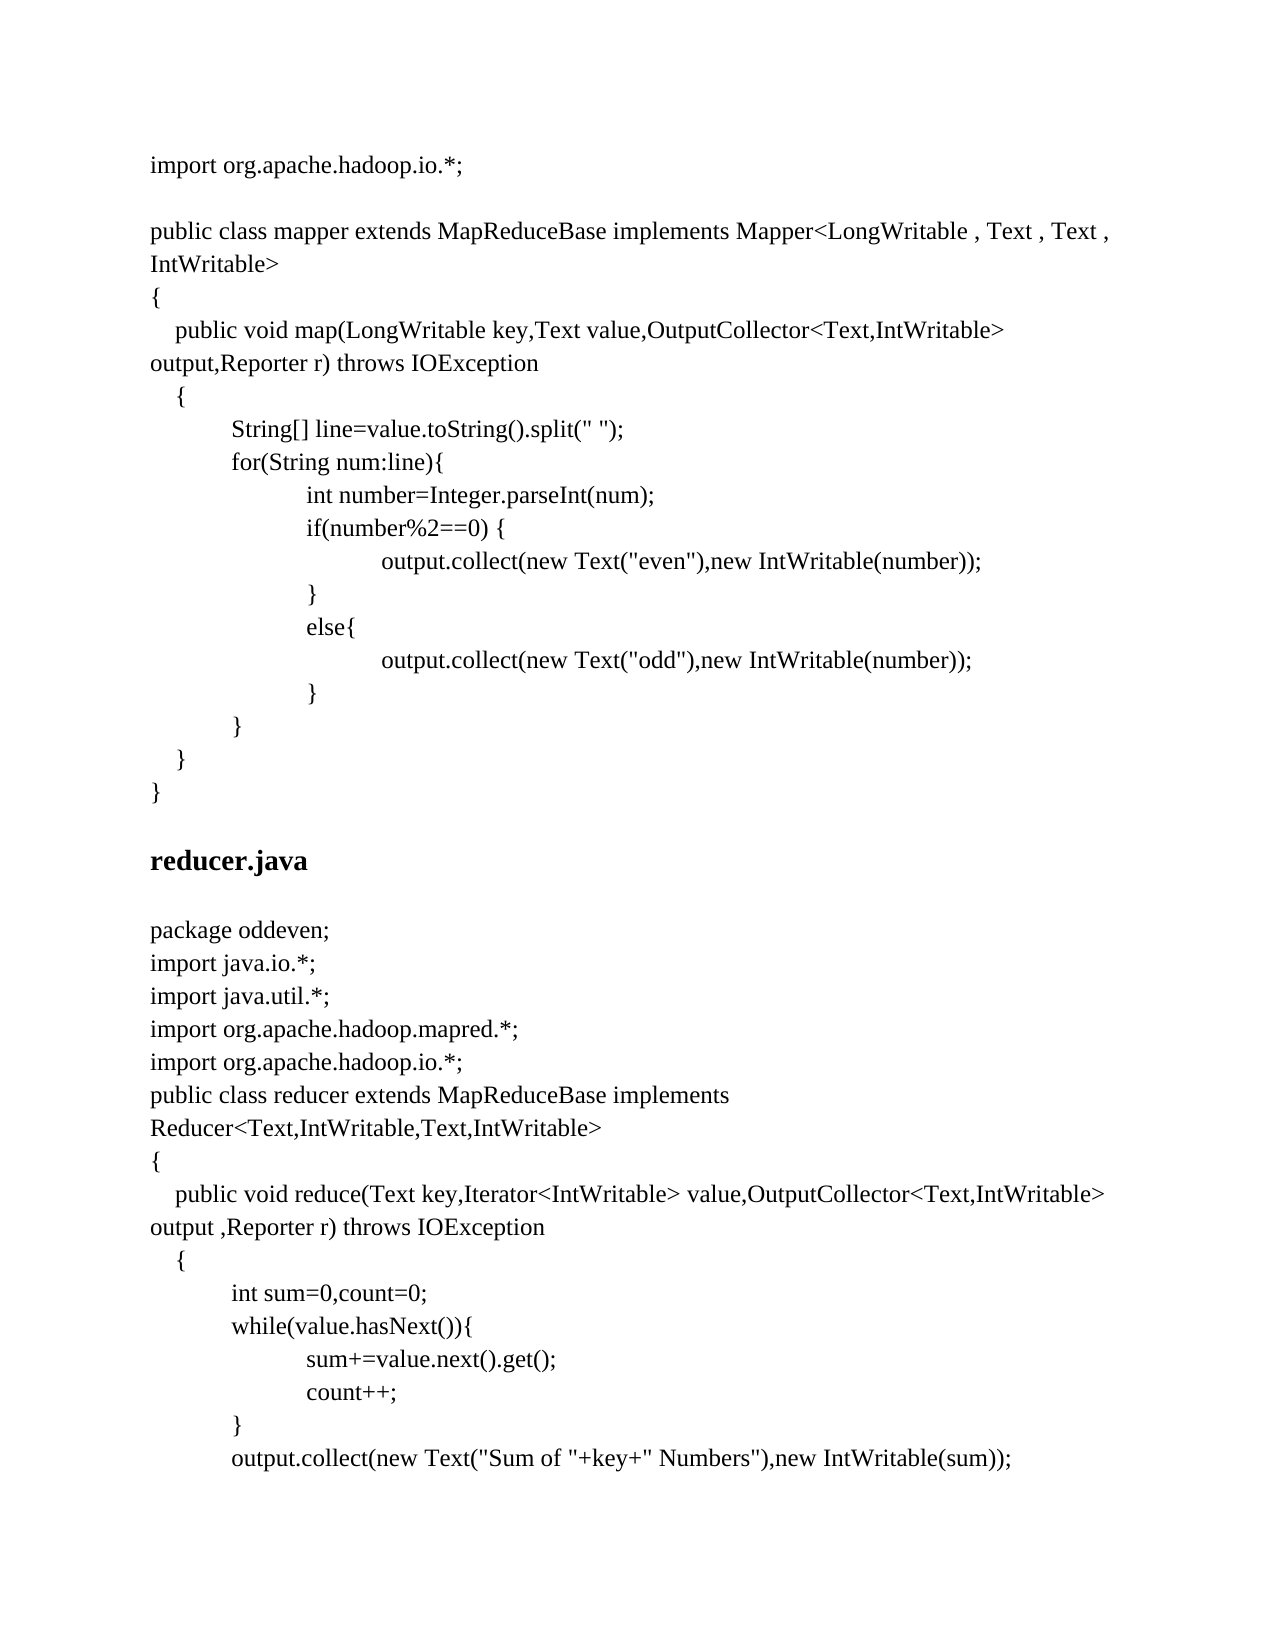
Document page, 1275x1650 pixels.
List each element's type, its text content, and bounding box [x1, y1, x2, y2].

text count++; [150, 1377, 1125, 1406]
text if(number%2==0) { [150, 513, 1125, 542]
text reducer.java [150, 843, 1125, 877]
text int sum=0,count=0; [150, 1278, 1125, 1307]
text else{ [150, 612, 1125, 641]
text import org.apache.hadoop.mapred.*; [150, 1014, 1125, 1043]
text public void map(LongWritable key,Text value,OutputCollector<Text,IntWritable> output,Reporter r) throws IOException [150, 315, 1125, 377]
text package oddeven; [150, 915, 1125, 944]
text output.collect(new Text("Sum of "+key+" Numbers"),new IntWritable(sum)); [150, 1443, 1125, 1472]
text { [150, 1245, 1125, 1274]
text public void reduce(Text key,Iterator<IntWritable> value,OutputCollector<Text,IntWritable> output ,Reporter r) throws IOException [150, 1179, 1125, 1241]
text } [150, 711, 1125, 740]
text while(value.hasNext()){ [150, 1311, 1125, 1340]
text { [150, 381, 1125, 410]
text public class reducer extends MapReduceBase implements Reducer<Text,IntWritable,Text,IntWritable> [150, 1080, 1125, 1142]
text { [150, 282, 1125, 311]
text output.collect(new Text("odd"),new IntWritable(number)); [150, 645, 1125, 674]
text } [150, 777, 1125, 806]
text } [150, 579, 1125, 608]
text } [150, 744, 1125, 773]
text import java.util.*; [150, 981, 1125, 1010]
text sum+=value.next().get(); [150, 1344, 1125, 1373]
text import org.apache.hadoop.io.*; [150, 150, 1125, 179]
text } [150, 678, 1125, 707]
text for(String num:line){ [150, 447, 1125, 476]
text int number=Integer.parseInt(num); [150, 480, 1125, 509]
text import org.apache.hadoop.io.*; [150, 1047, 1125, 1076]
text public class mapper extends MapReduceBase implements Mapper<LongWritable , Text , Text , IntWritable> [150, 216, 1125, 278]
text import java.io.*; [150, 948, 1125, 977]
text String[] line=value.toString().split(" "); [150, 414, 1125, 443]
text { [150, 1146, 1125, 1175]
text output.collect(new Text("even"),new IntWritable(number)); [150, 546, 1125, 575]
text } [150, 1410, 1125, 1439]
